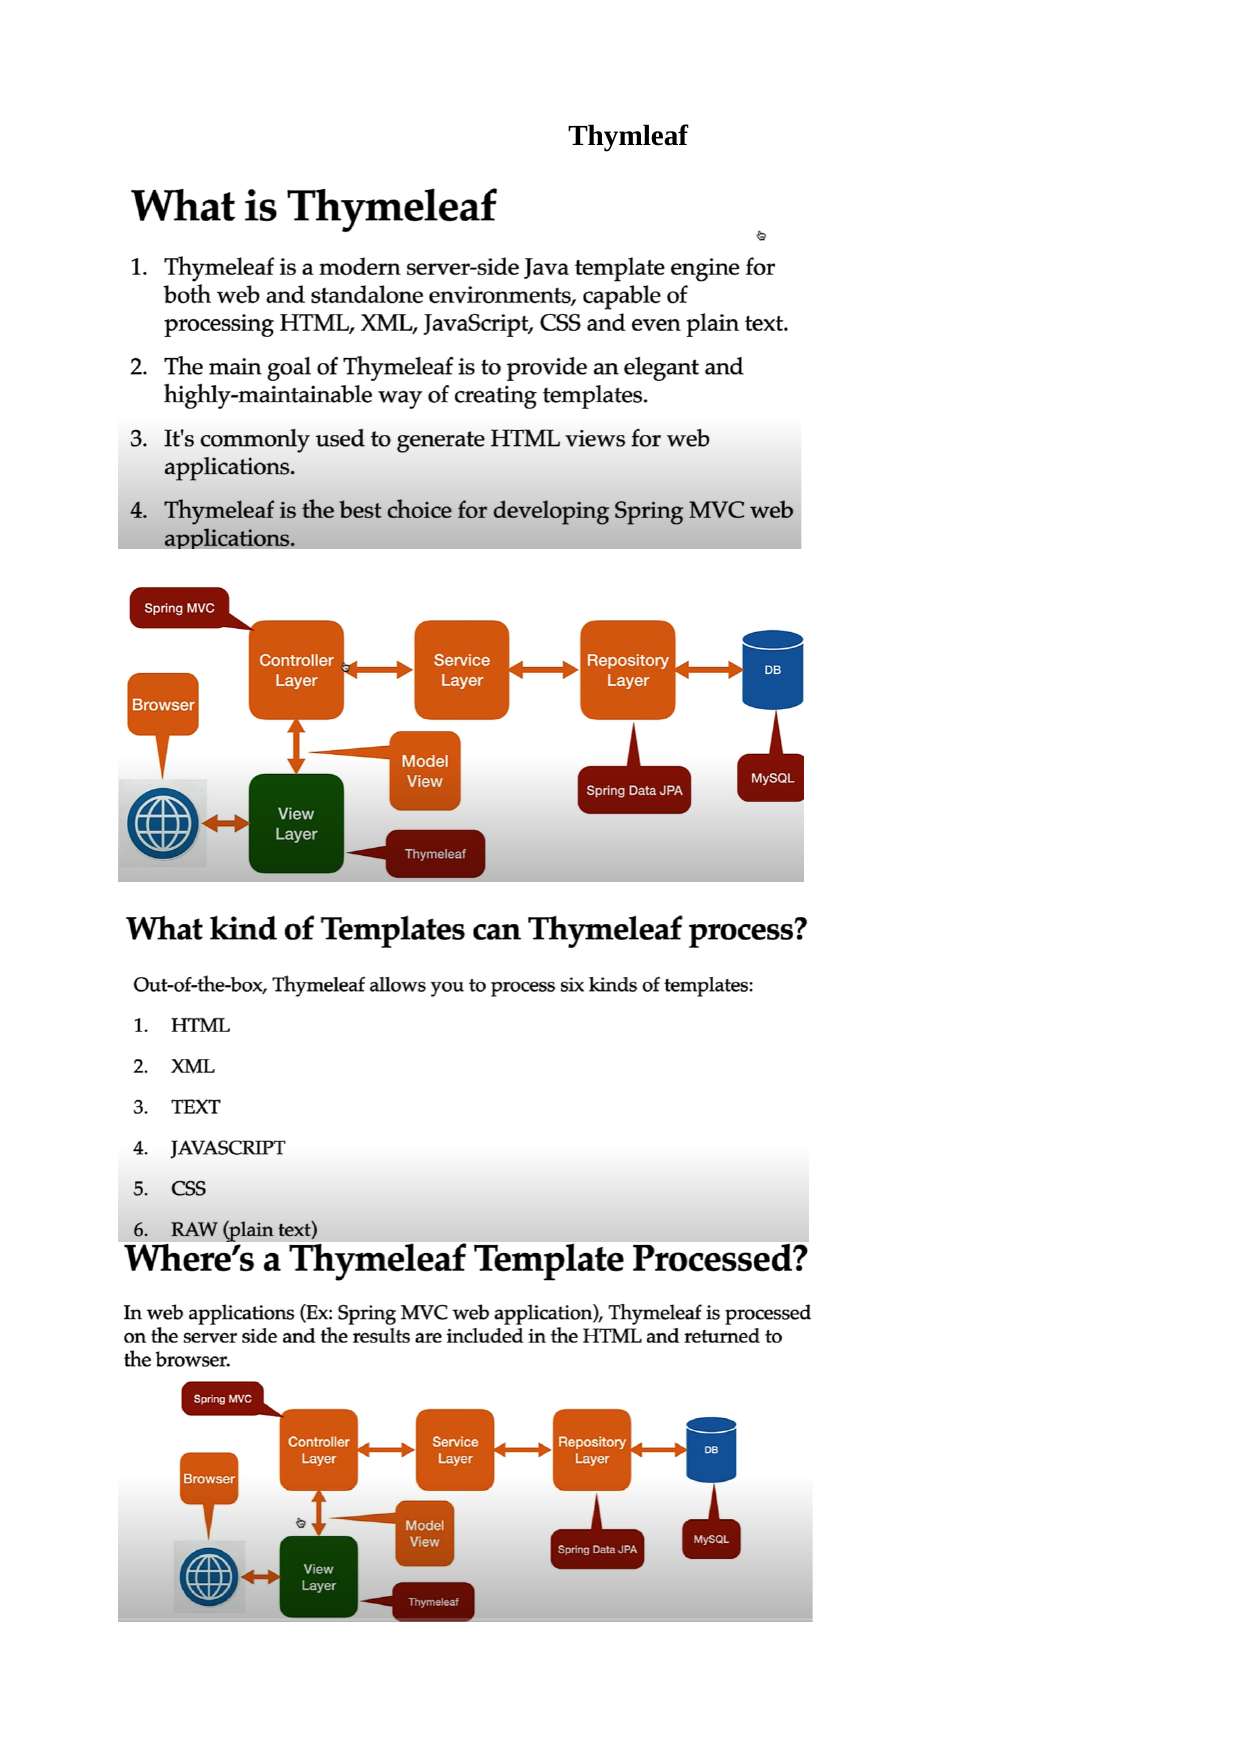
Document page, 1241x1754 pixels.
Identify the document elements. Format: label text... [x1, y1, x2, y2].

picture [118, 185, 802, 549]
text Thymleaf [493, 118, 1122, 152]
picture [118, 915, 813, 1622]
picture [118, 582, 804, 882]
